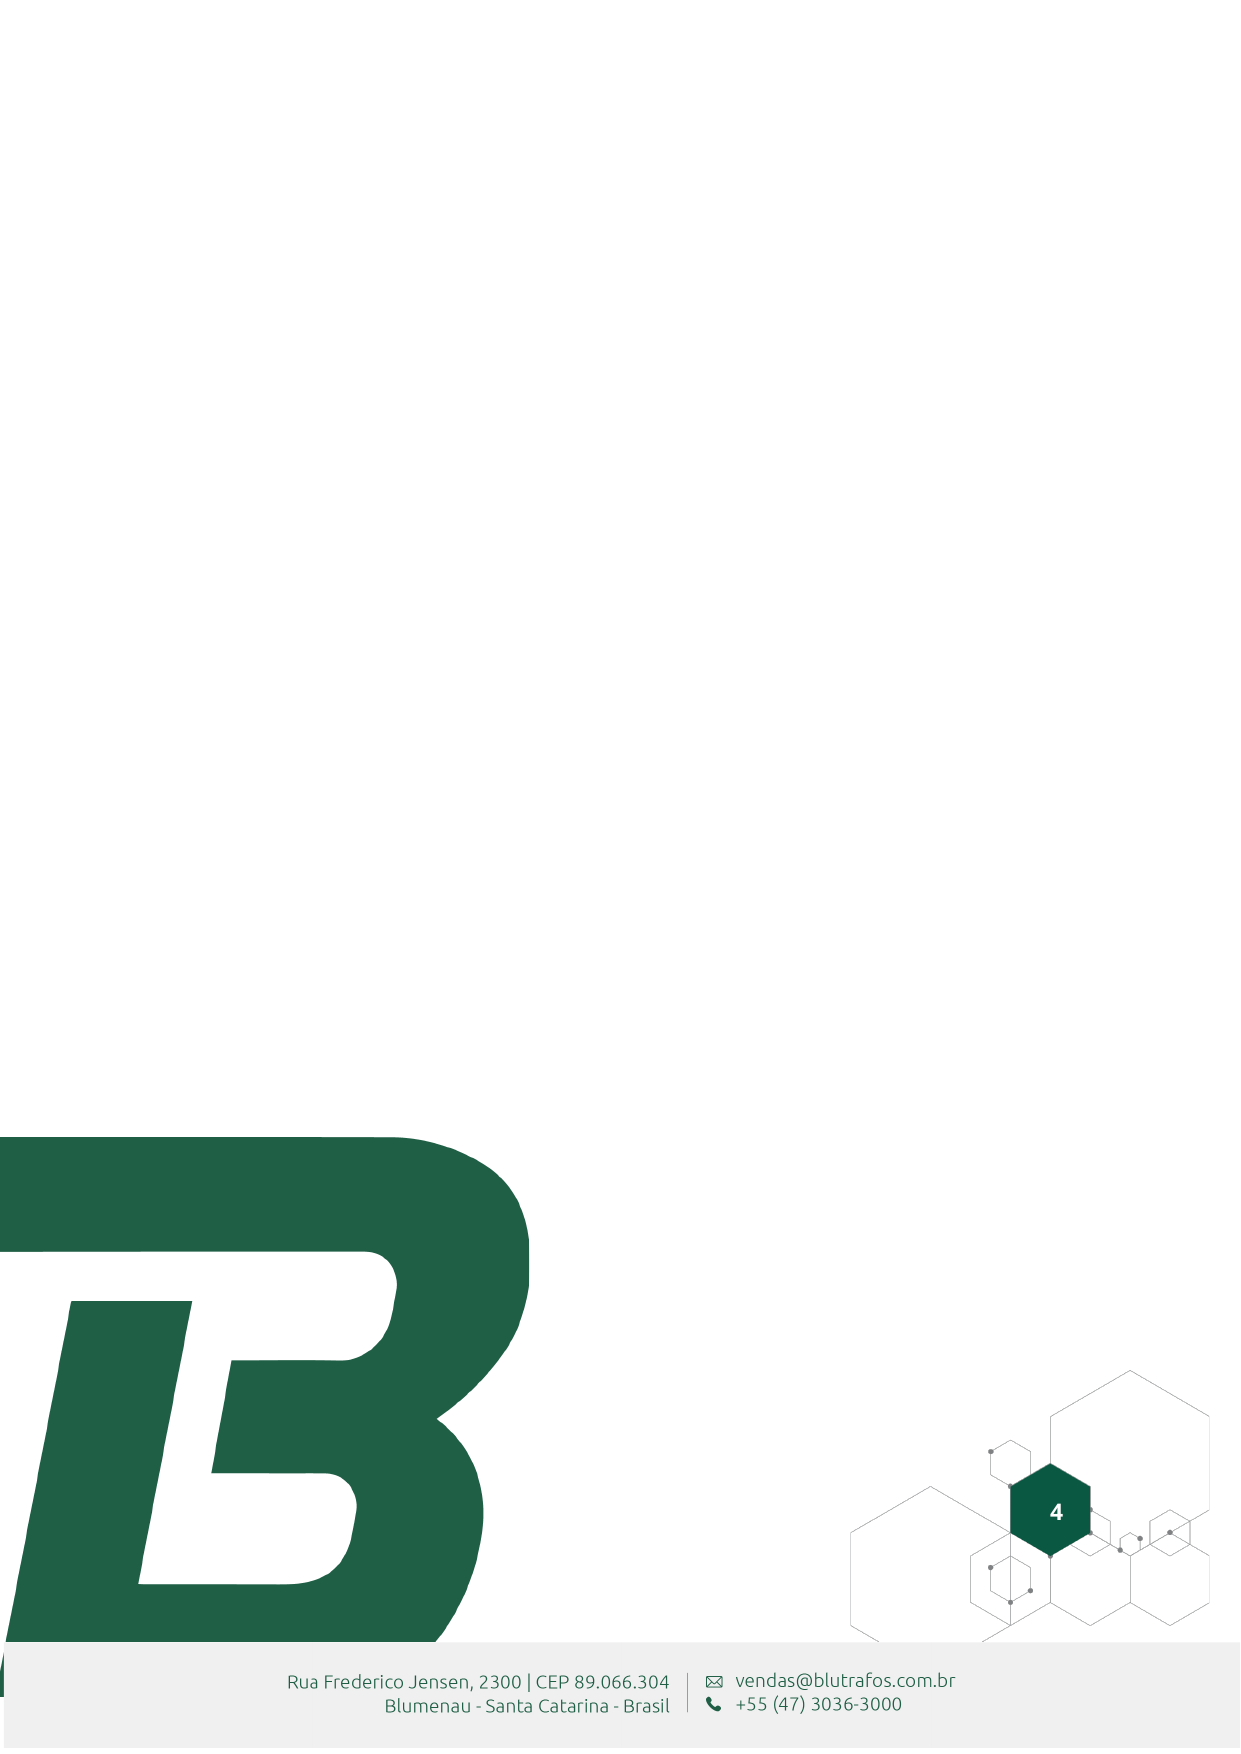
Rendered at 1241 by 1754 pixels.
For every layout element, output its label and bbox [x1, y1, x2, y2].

picture [0, 1137, 1241, 1748]
